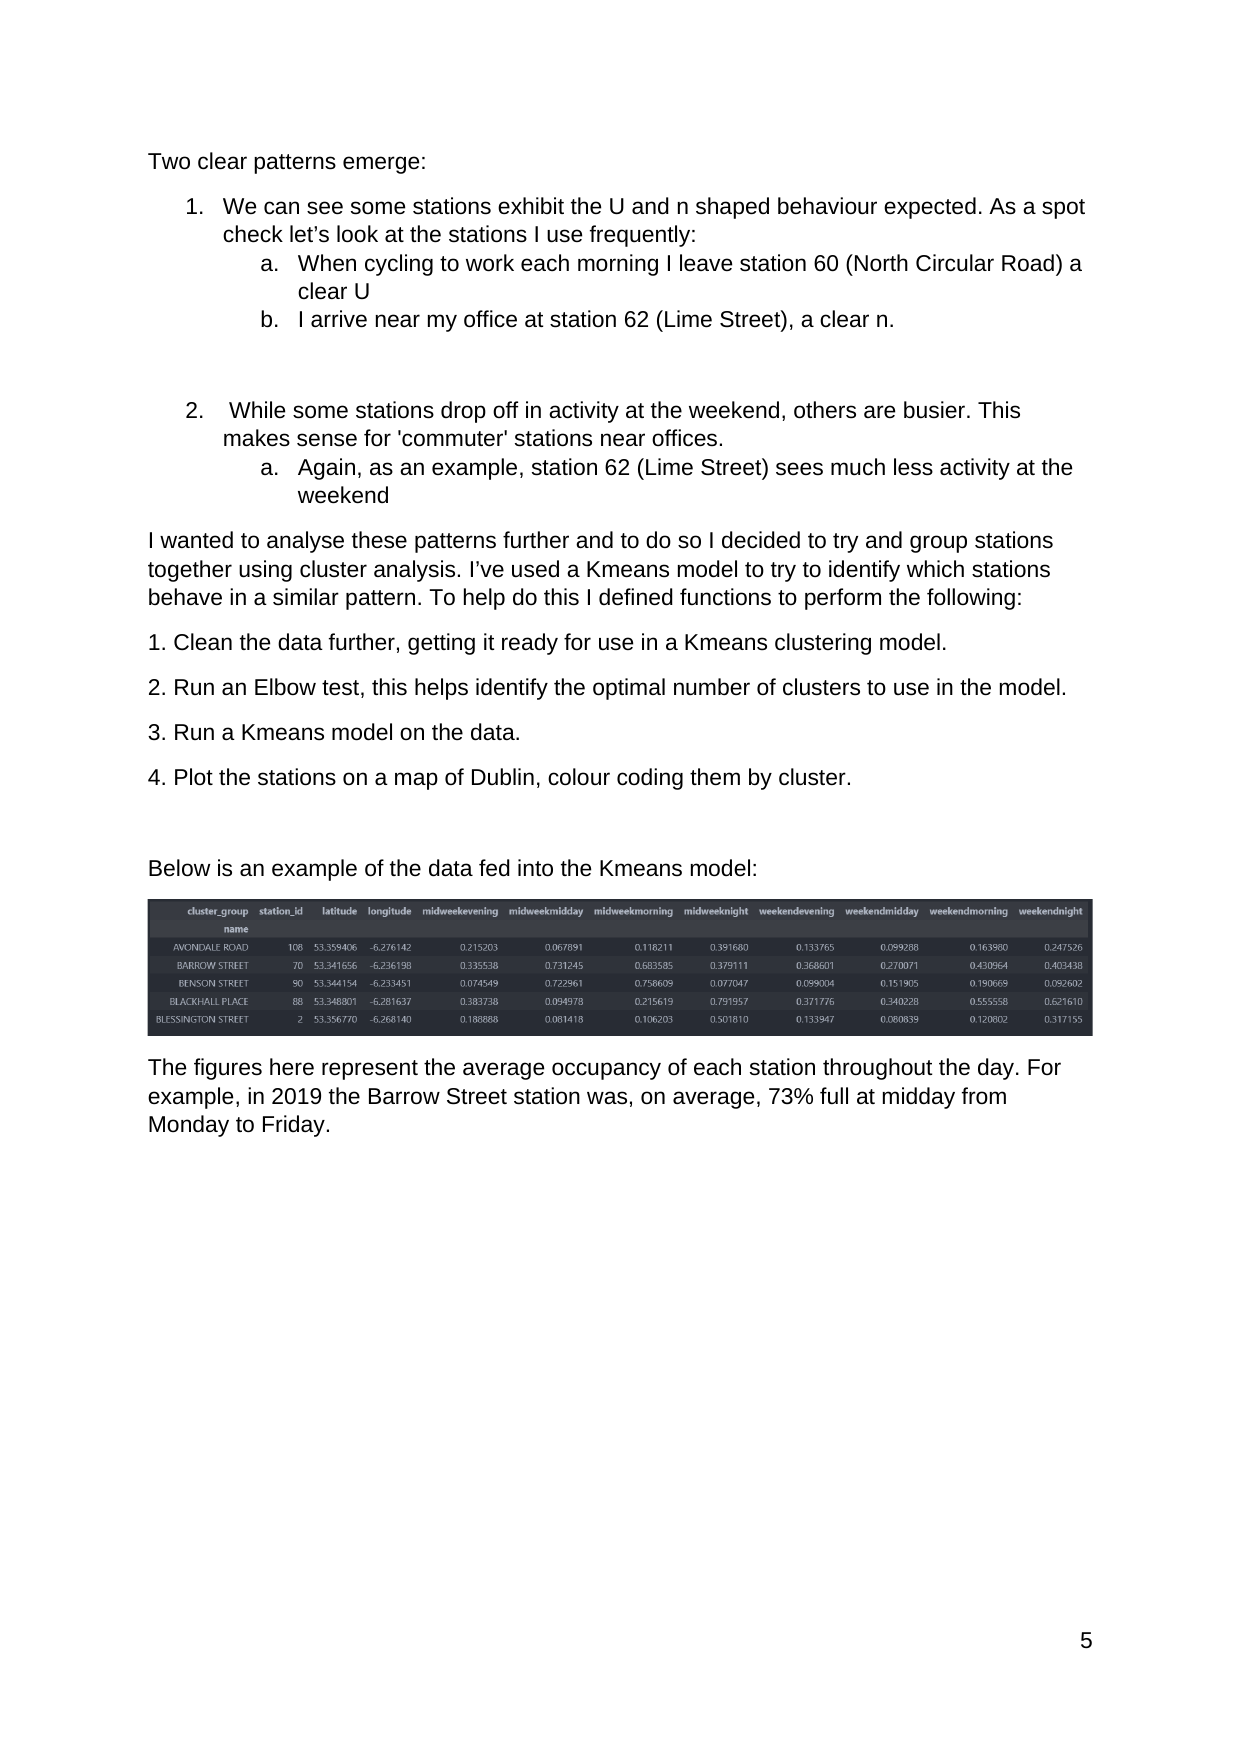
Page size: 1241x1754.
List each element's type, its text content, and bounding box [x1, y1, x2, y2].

text The figures here represent the average occupancy of each station throughout the day. For example, in 2019 the Barrow Street station was, on average, 73% full at midday from Monday to Friday. [148, 1054, 1093, 1138]
text Below is an example of the data fed into the Kmeans model: [148, 854, 1093, 881]
list While some stations drop off in activity at the weekend, others are busier. This makes sense for 'commuter' stations near offices. [185, 397, 1093, 451]
text 1. Clean the data further, getting it ready for use in a Kmeans clustering model. [148, 629, 1093, 655]
text 2. Run an Elbow test, this helps identify the optimal number of clusters to use in the model. [148, 674, 1093, 701]
picture [147, 899, 1093, 1036]
list When cycling to work each morning I leave station 60 (North Circular Road) a clear U [260, 249, 1093, 304]
list We can see some stations exhibit the U and n shaped behaviour expected. As a spot check let’s look at the stations I use frequently: [185, 193, 1093, 247]
text 4. Plot the stations on a map of Dublin, colour coding them by cluster. [148, 764, 1093, 791]
text Two clear patterns emerge: [148, 148, 1093, 174]
list I arrive near my office at station 62 (Lime Street), a clear n. [260, 306, 1093, 333]
text I wanted to analyse these patterns further and to do so I decided to try and group stations together using cluster analysis. I’ve used a Kmeans model to try to identify which stations behave in a similar pattern. To help do this I defined functions to perform the following: [148, 527, 1093, 610]
text 3. Run a Kmeans model on the data. [148, 719, 1093, 746]
list Again, as an example, station 62 (Lime Street) sees much less activity at the weekend [260, 453, 1093, 508]
